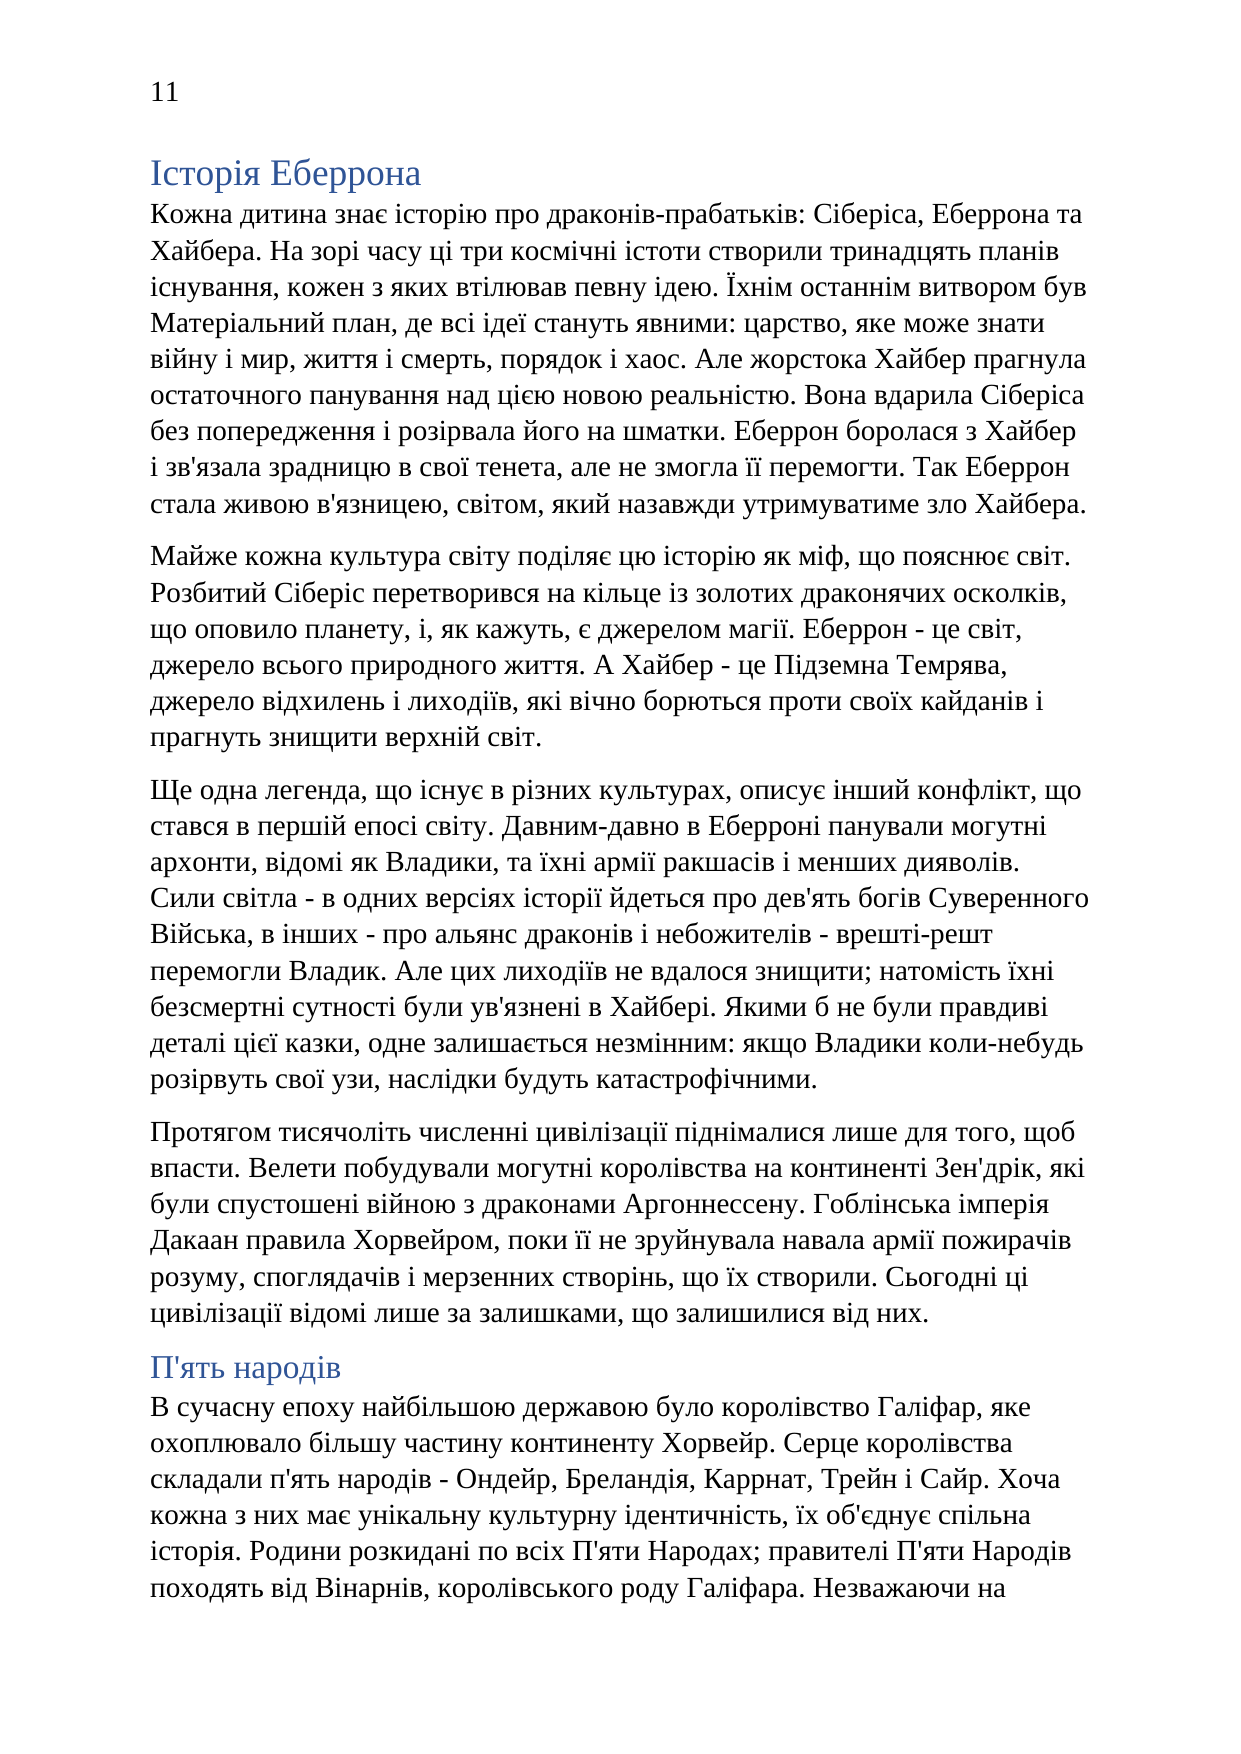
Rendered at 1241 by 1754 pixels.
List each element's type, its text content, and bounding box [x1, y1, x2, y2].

text Майже кожна культура світу поділяє цю історію як міф, що пояснює світ. Розбитий Сіберіс перетворився на кільце із золотих драконячих осколків, що оповило планету, і, як кажуть, є джерелом магії. Еберрон - це світ, джерело всього природного життя. А Хайбер - це Підземна Темрява, джерело відхилень і лиходіїв, які вічно борються проти своїх кайданів і прагнуть знищити верхній світ. [150, 538, 1090, 753]
subtitle П'ять народів [150, 1348, 1090, 1386]
text Ще одна легенда, що існує в різних культурах, описує інший конфлікт, що стався в першій епосі світу. Давним-давно в Еберроні панували могутні архонти, відомі як Владики, та їхні армії ракшасів і менших дияволів. Сили світла - в одних версіях історії йдеться про дев'ять богів Суверенного Війська, в інших - про альянс драконів і небожителів - врешті-решт перемогли Владик. Але цих лиходіїв не вдалося знищити; натомість їхні безсмертні сутності були ув'язнені в Хайбері. Якими б не були правдиві деталі цієї казки, одне залишається незмінним: якщо Владики коли-небудь розірвуть свої узи, наслідки будуть катастрофічними. [150, 772, 1090, 1095]
text Протягом тисячоліть численні цивілізації піднімалися лише для того, щоб впасти. Велети побудували могутні королівства на континенті Зен'дрік, які були спустошені війною з драконами Аргоннессену. Гоблінська імперія Дакаан правила Хорвейром, поки її не зруйнувала навала армії пожирачів розуму, споглядачів і мерзенних створінь, що їх створили. Сьогодні ці цивілізації відомі лише за залишками, що залишилися від них. [150, 1114, 1090, 1328]
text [150, 1389, 1090, 1603]
text Кожна дитина знає історію про драконів-прабатьків: Сіберіса, Еберрона та Хайбера. На зорі часу ці три космічні істоти створили тринадцять планів існування, кожен з яких втілював певну ідею. Їхнім останнім витвором був Матеріальний план, де всі ідеї стануть явними: царство, яке може знати війну і мир, життя і смерть, порядок і хаос. Але жорстока Хайбер прагнула остаточного панування над цією новою реальністю. Вона вдарила Сіберіса без попередження і розірвала його на шматки. Еберрон боролася з Хайбер і зв'язала зрадницю в свої тенета, але не змогла її перемогти. Так Еберрон стала живою в'язницею, світом, який назавжди утримуватиме зло Хайбера. [150, 197, 1090, 519]
subtitle Історія Еберрона [150, 150, 1090, 193]
